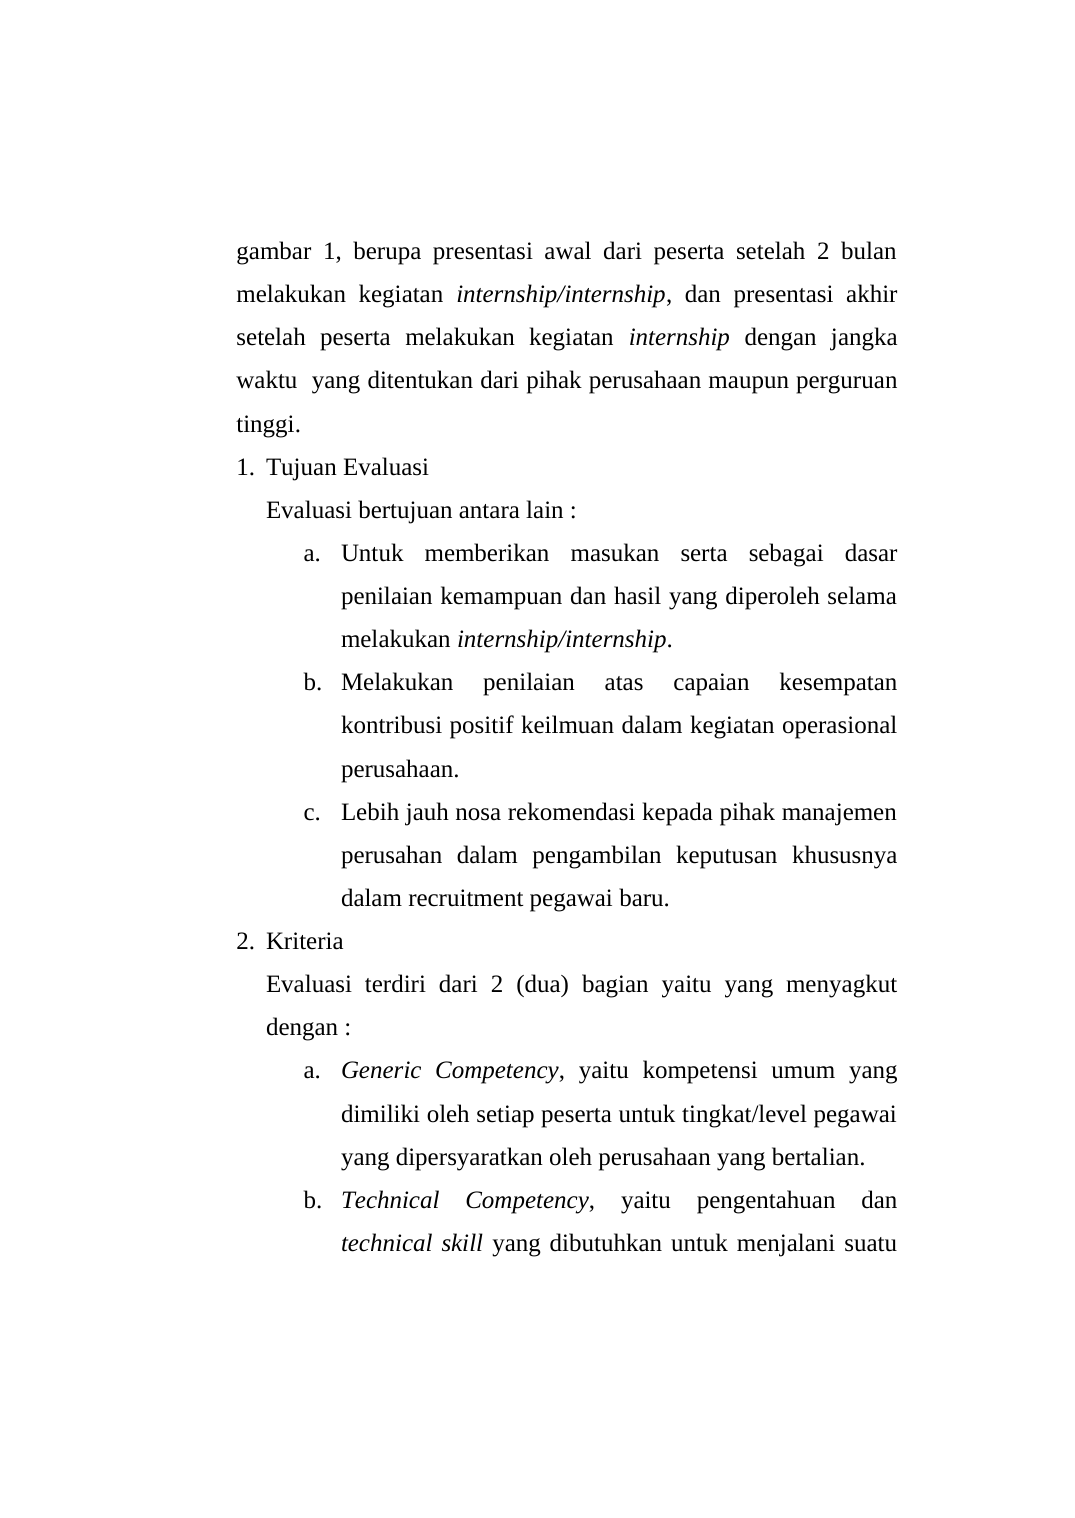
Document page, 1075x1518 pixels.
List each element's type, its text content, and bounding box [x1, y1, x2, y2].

list Untuk memberikan masukan serta sebagai dasar penilaian kemampuan dan hasil yang diperoleh selama melakukan internship/internship. [303, 538, 898, 653]
list Generic Competency, yaitu kompetensi umum yang dimiliki oleh setiap peserta untuk tingkat/level pegawai yang dipersyaratkan oleh perusahaan yang bertalian. [303, 1056, 898, 1171]
list Lebih jauh nosa rekomendasi kepada pihak manajemen perusahan dalam pengambilan keputusan khususnya dalam recruitment pegawai baru. [303, 797, 898, 912]
list Evaluasi terdiri dari 2 (dua) bagian yaitu yang menyagkut dengan : [266, 969, 898, 1041]
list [303, 1185, 898, 1257]
list Evaluasi bertujuan antara lain : [266, 495, 898, 524]
list Tujuan Evaluasi [236, 452, 898, 481]
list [236, 236, 898, 437]
list Kriteria [236, 926, 898, 955]
list Melakukan penilaian atas capaian kesempatan kontribusi positif keilmuan dalam kegiatan operasional perusahaan. [303, 667, 898, 782]
